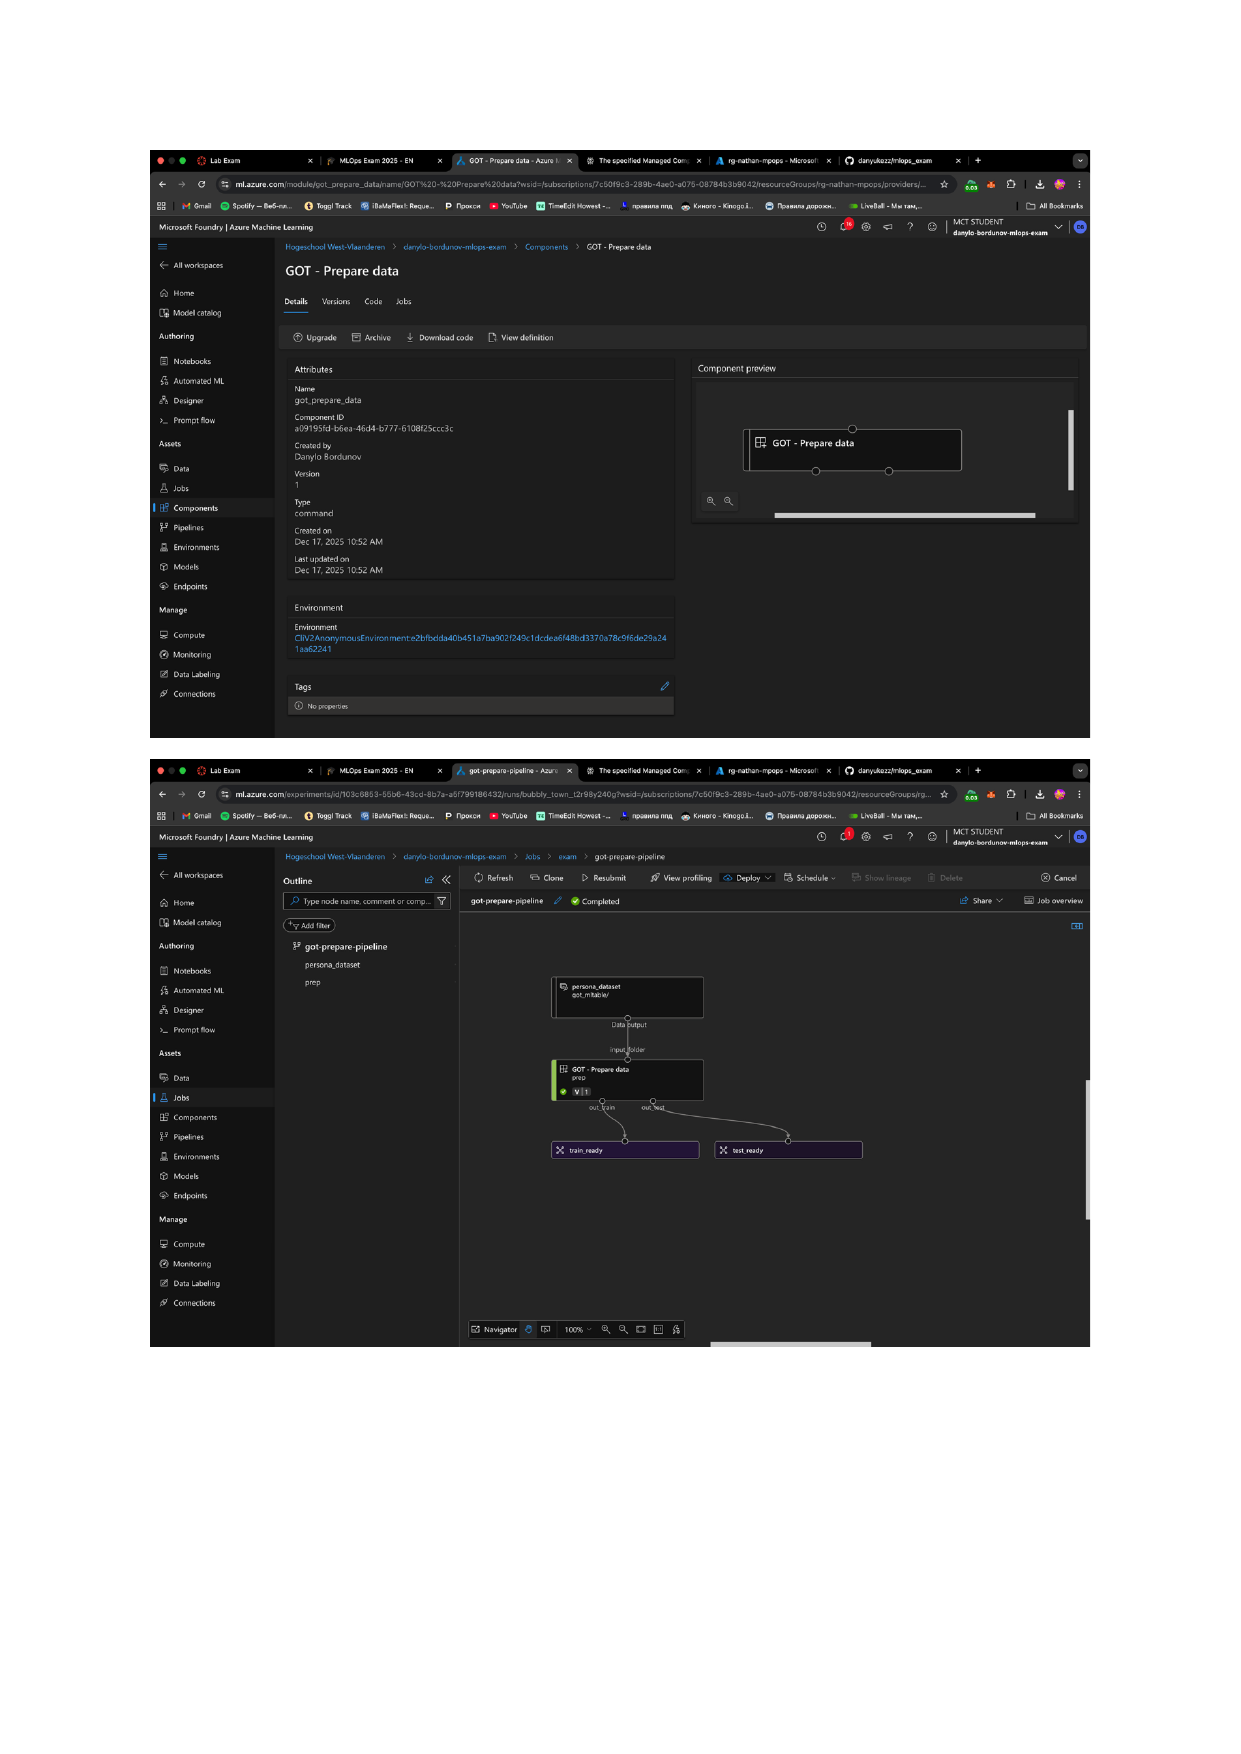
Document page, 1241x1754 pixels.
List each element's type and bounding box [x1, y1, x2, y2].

picture [150, 150, 1091, 738]
picture [150, 759, 1091, 1347]
